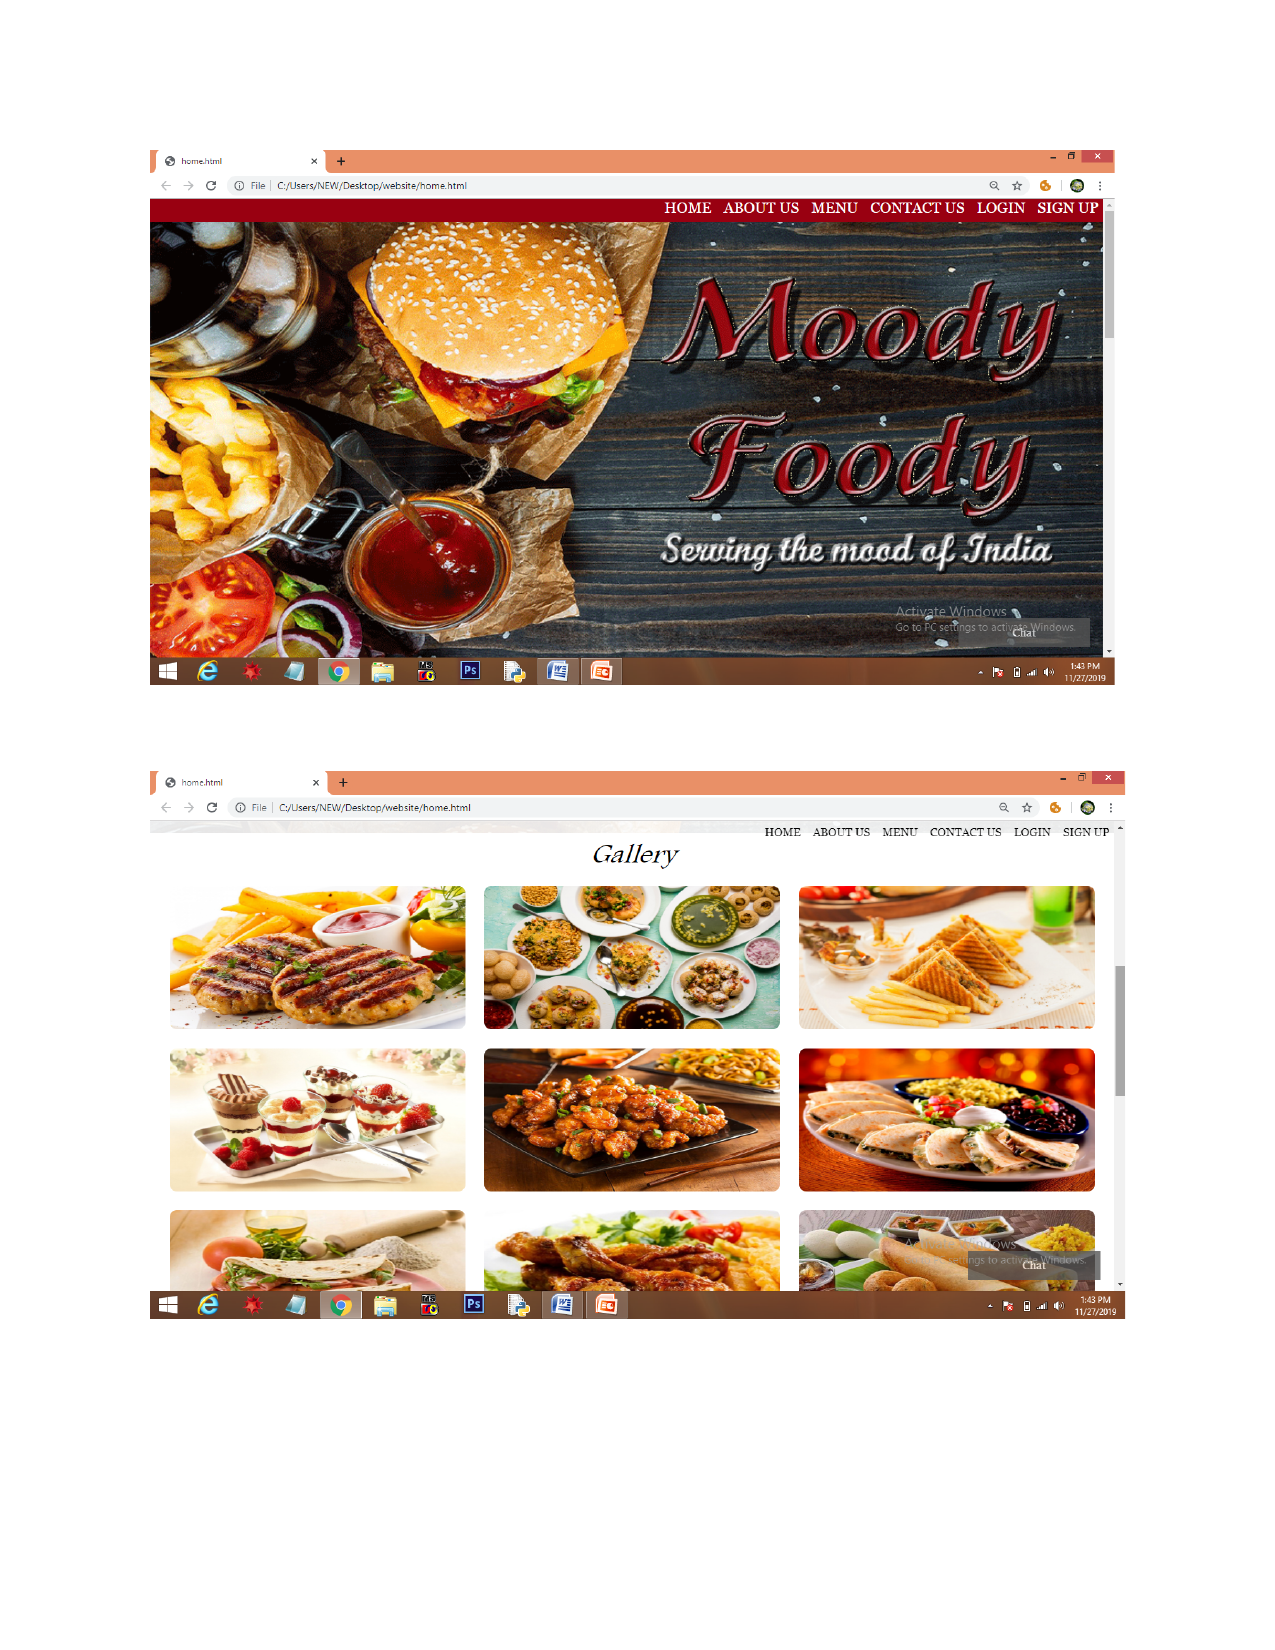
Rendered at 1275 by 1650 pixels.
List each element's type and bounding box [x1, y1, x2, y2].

picture [150, 150, 1115, 685]
picture [150, 771, 1125, 1319]
